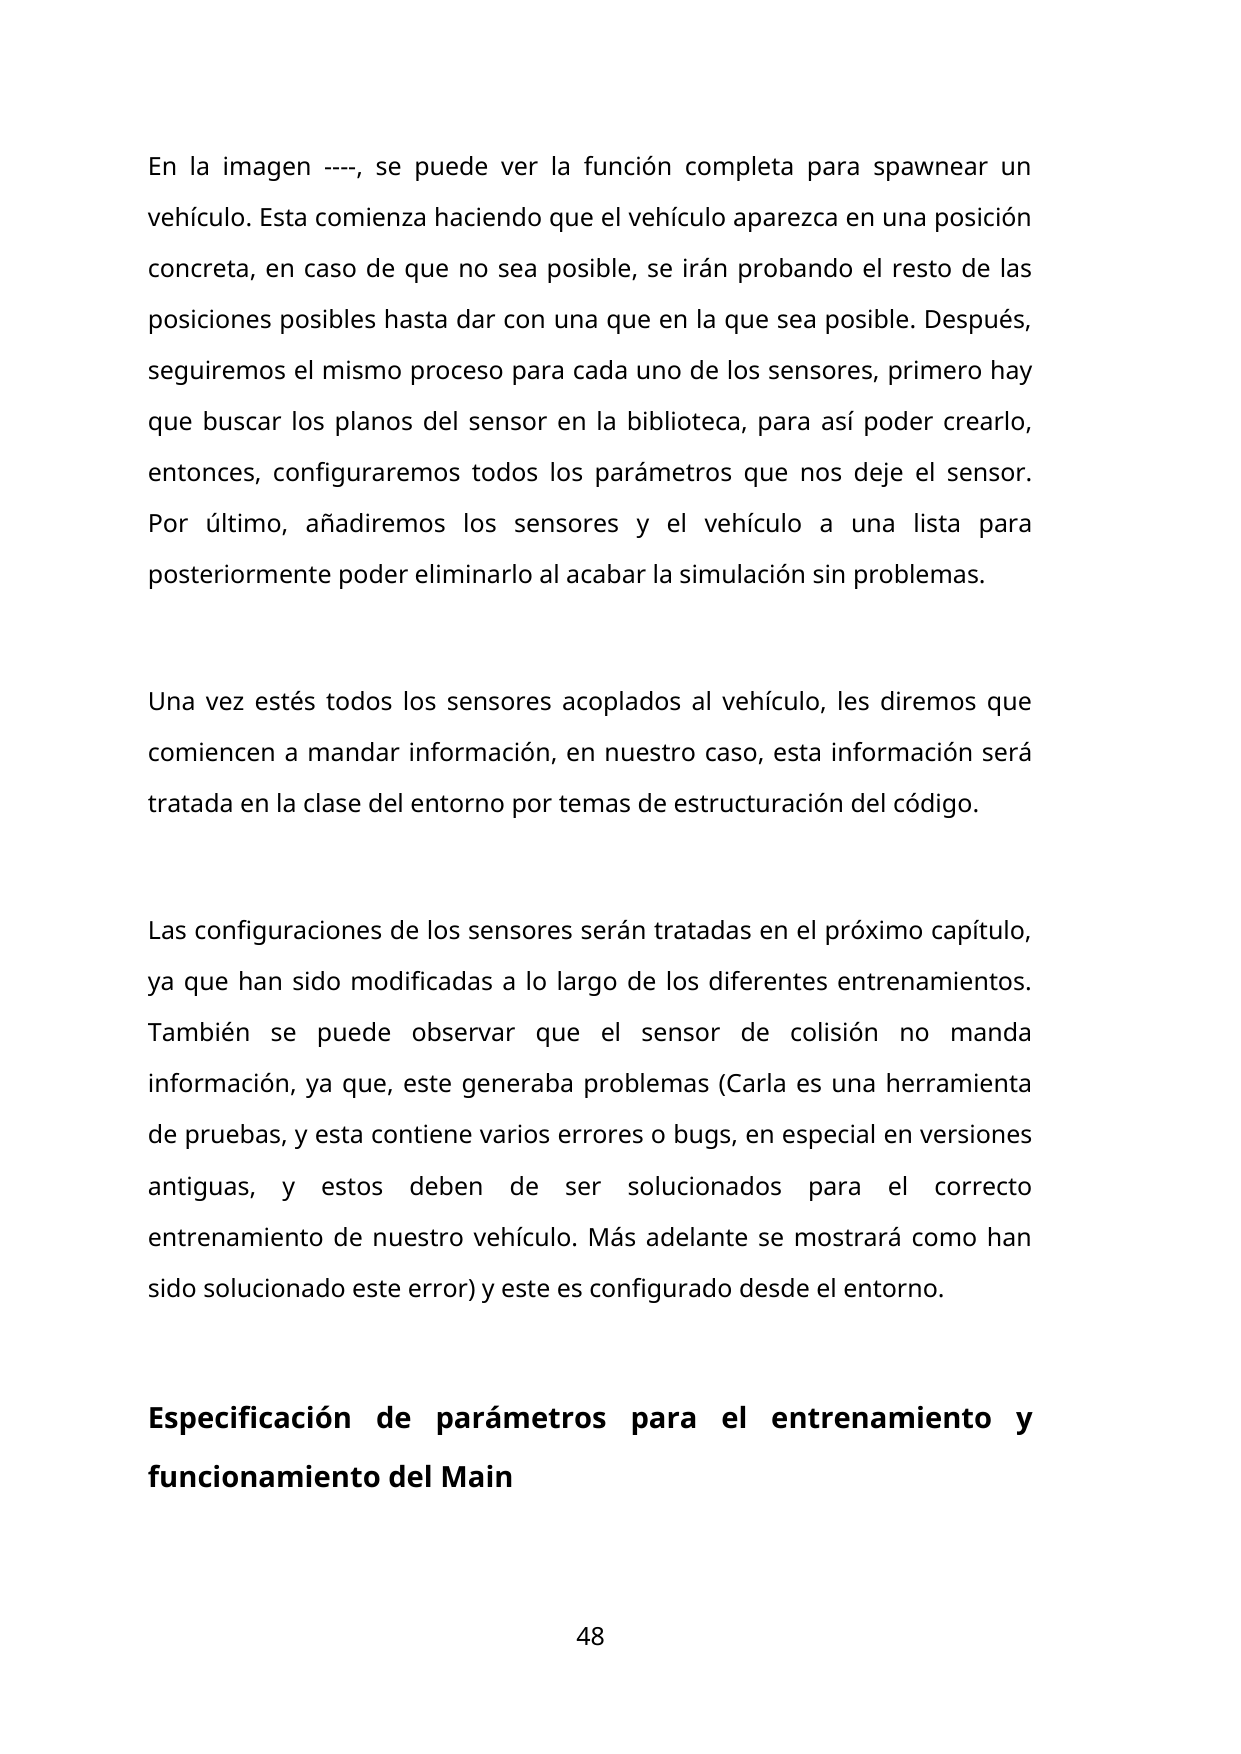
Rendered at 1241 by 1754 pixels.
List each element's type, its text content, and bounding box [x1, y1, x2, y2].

text Especificación de parámetros para el entrenamiento y funcionamiento del Main [148, 1397, 1033, 1496]
text Las configuraciones de los sensores serán tratadas en el próximo capítulo, ya que han sido modificadas a lo largo de los diferentes entrenamientos. También se puede observar que el sensor de colisión no manda información, ya que, este generaba problemas (Carla es una herramienta de pruebas, y esta contiene varios errores o bugs, en especial en versiones antiguas, y estos deben de ser solucionados para el correcto entrenamiento de nuestro vehículo. Más adelante se mostrará como han sido solucionado este error) y este es configurado desde el entorno. [148, 913, 1033, 1304]
text Una vez estés todos los sensores acoplados al vehículo, les diremos que comiencen a mandar información, en nuestro caso, esta información será tratada en la clase del entorno por temas de estructuración del código. [148, 684, 1033, 820]
text En la imagen ----, se puede ver la función completa para spawnear un vehículo. Esta comienza haciendo que el vehículo aparezca en una posición concreta, en caso de que no sea posible, se irán probando el resto de las posiciones posibles hasta dar con una que en la que sea posible. Después, seguiremos el mismo proceso para cada uno de los sensores, primero hay que buscar los planos del sensor en la biblioteca, para así poder crearlo, entonces, configuraremos todos los parámetros que nos deje el sensor. Por último, añadiremos los sensores y el vehículo a una lista para posteriormente poder eliminarlo al acabar la simulación sin problemas. [148, 148, 1033, 591]
